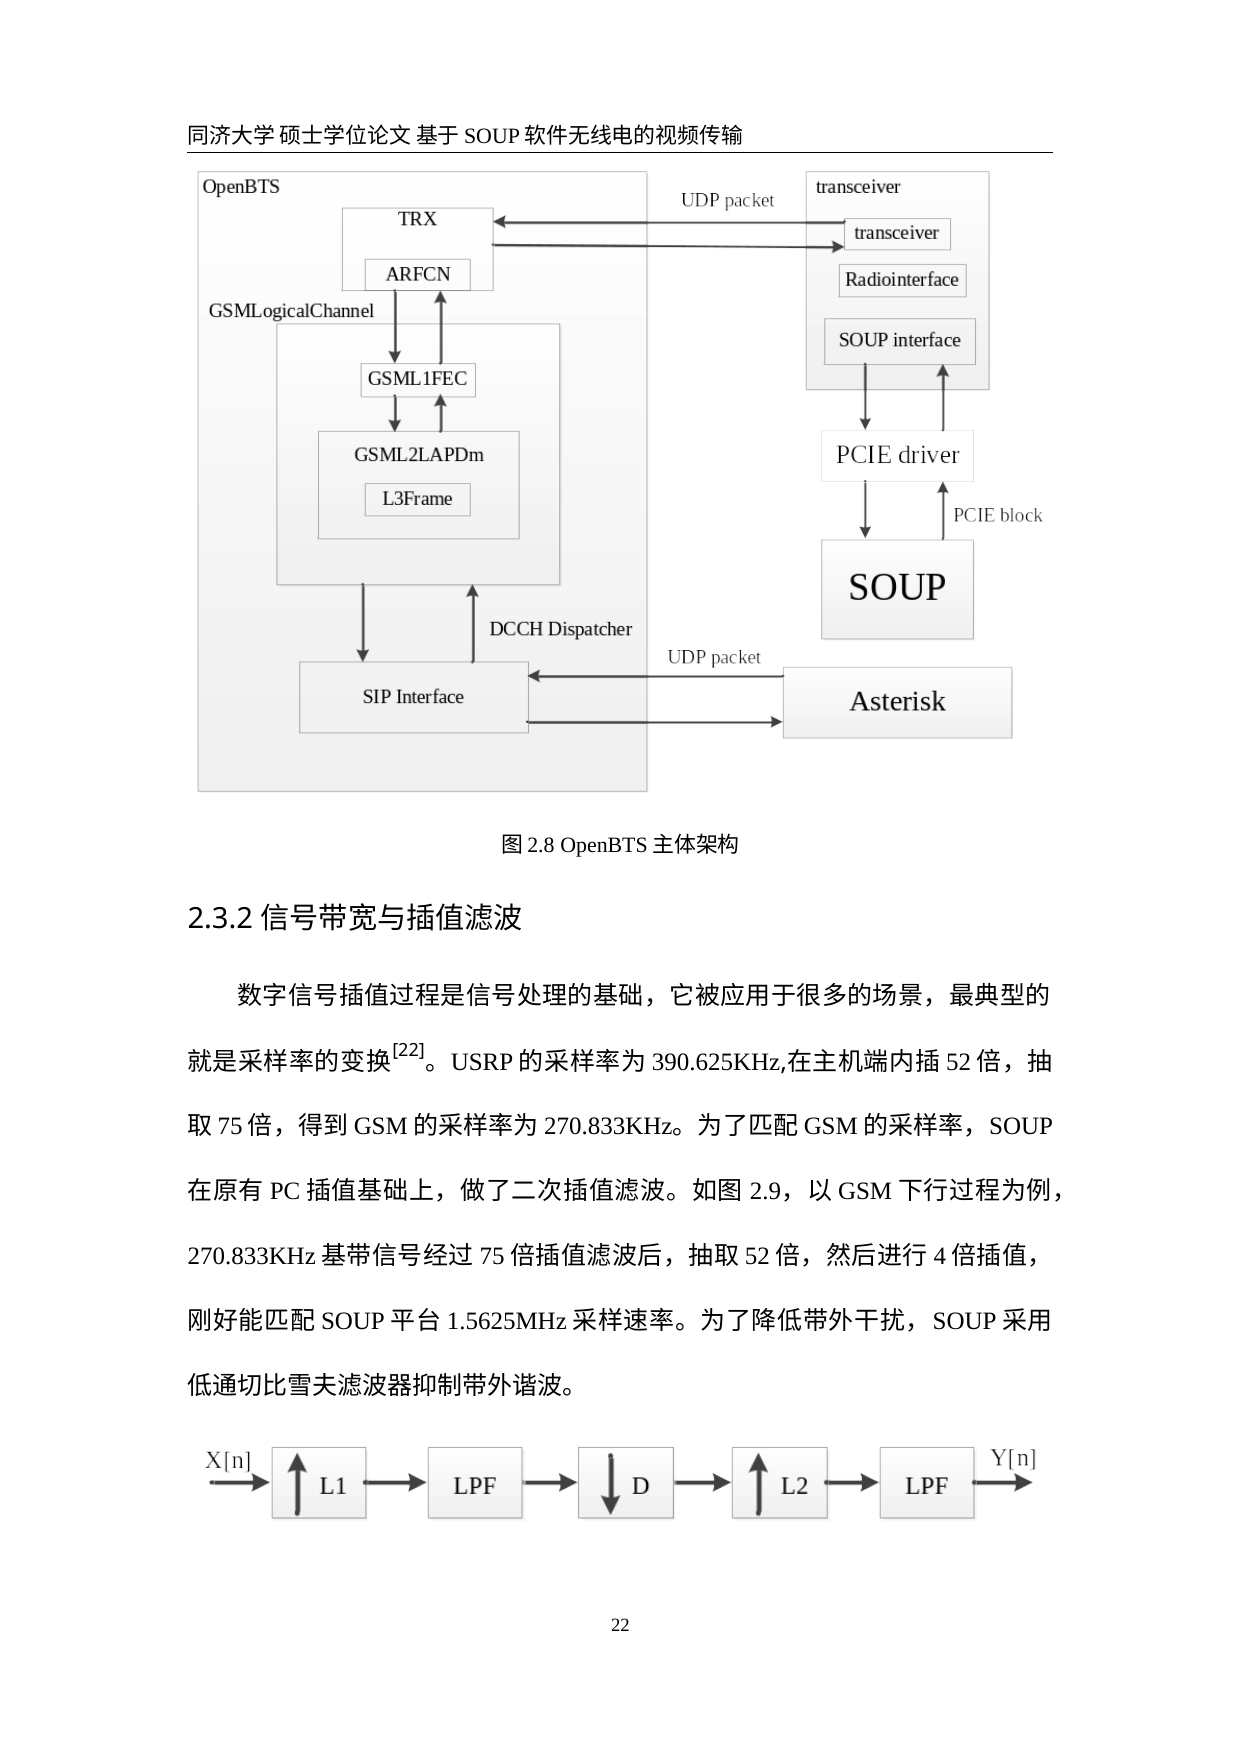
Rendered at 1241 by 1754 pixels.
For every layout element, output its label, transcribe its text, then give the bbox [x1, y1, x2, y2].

text 2.3.2 信号带宽与插值滤波 [187, 884, 1053, 949]
text 图2.8 OpenBTS主体架构 [187, 826, 1053, 859]
text 数字信号插值过程是信号处理的基础，它被应用于很多的场景，最典型的就是采样率的变换[22]。USRP的采样率为390.625KHz,在主机端内插52倍，抽取75倍，得到GSM的采样率为270.833KHz。为了匹配GSM的采样率，SOUP在原有PC插值基础上，做了二次插值滤波。如图2.9，以GSM下行过程为例，270.833KHz基带信号经过75倍插值滤波后，抽取52倍，然后进行4倍插值，刚好能匹配SOUP平台1.5625MHz采样速率。为了降低带外干扰，SOUP采用低通切比雪夫滤波器抑制带外谐波。 [187, 961, 1053, 1416]
text 图2.9 插值滤波处理 [187, 1429, 1053, 1591]
